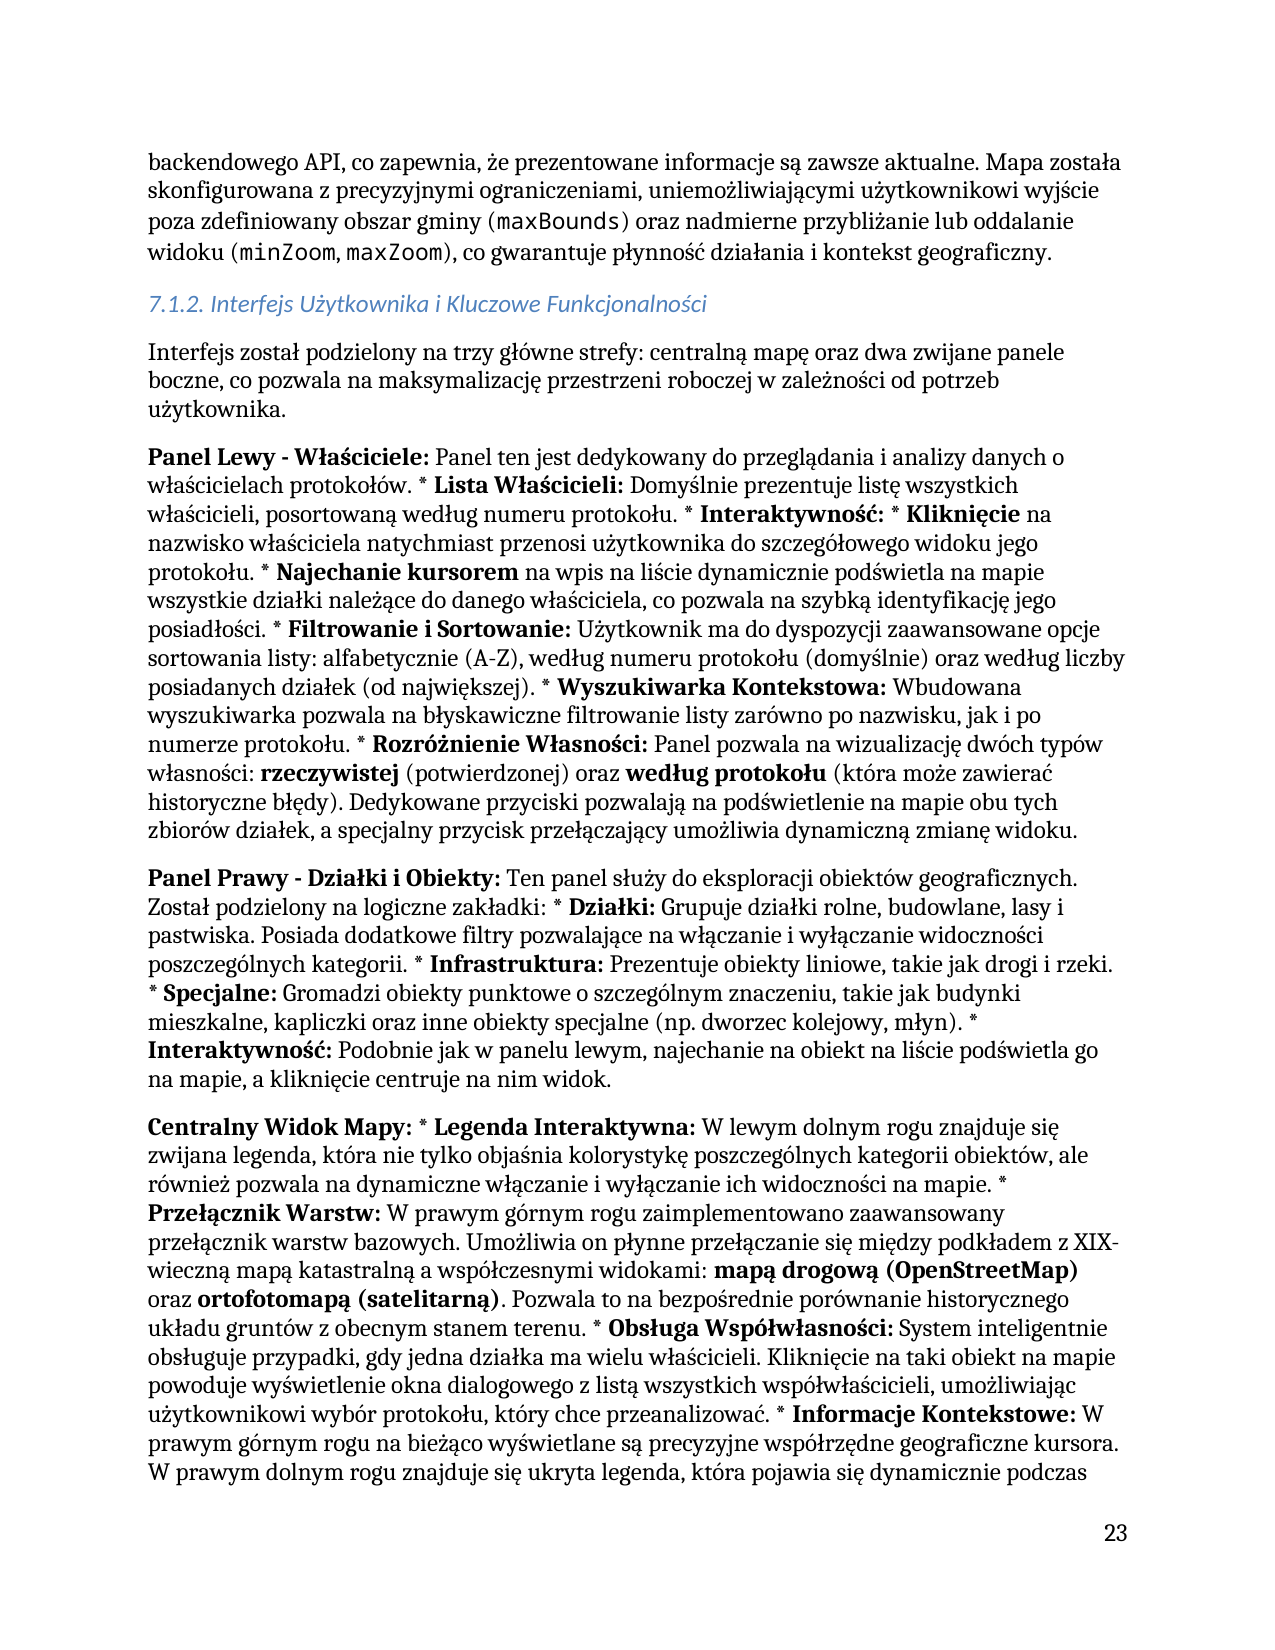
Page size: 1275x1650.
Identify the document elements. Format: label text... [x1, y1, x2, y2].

text Panel Lewy - Właściciele: Panel ten jest dedykowany do przeglądania i analizy danych o właścicielach protokołów. * Lista Właścicieli: Domyślnie prezentuje listę wszystkich właścicieli, posortowaną według numeru protokołu. * Interaktywność: * Kliknięcie na nazwisko właściciela natychmiast przenosi użytkownika do szczegółowego widoku jego protokołu. * Najechanie kursorem na wpis na liście dynamicznie podświetla na mapie wszystkie działki należące do danego właściciela, co pozwala na szybką identyfikację jego posiadłości. * Filtrowanie i Sortowanie: Użytkownik ma do dyspozycji zaawansowane opcje sortowania listy: alfabetycznie (A-Z), według numeru protokołu (domyślnie) oraz według liczby posiadanych działek (od największej). * Wyszukiwarka Kontekstowa: Wbudowana wyszukiwarka pozwala na błyskawiczne filtrowanie listy zarówno po nazwisku, jak i po numerze protokołu. * Rozróżnienie Własności: Panel pozwala na wizualizację dwóch typów własności: rzeczywistej (potwierdzonej) oraz według protokołu (która może zawierać historyczne błędy). Dedykowane przyciski pozwalają na podświetlenie na mapie obu tych zbiorów działek, a specjalny przycisk przełączający umożliwia dynamiczną zmianę widoku. [148, 443, 1127, 845]
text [148, 1113, 1127, 1486]
text Panel Prawy - Działki i Obiekty: Ten panel służy do eksploracji obiektów geograficznych. Został podzielony na logiczne zakładki: * Działki: Grupuje działki rolne, budowlane, lasy i pastwiska. Posiada dodatkowe filtry pozwalające na włączanie i wyłączanie widoczności poszczególnych kategorii. * Infrastruktura: Prezentuje obiekty liniowe, takie jak drogi i rzeki. * Specjalne: Gromadzi obiekty punktowe o szczególnym znaczeniu, takie jak budynki mieszkalne, kapliczki oraz inne obiekty specjalne (np. dworzec kolejowy, młyn). * Interaktywność: Podobnie jak w panelu lewym, najechanie na obiekt na liście podświetla go na mapie, a kliknięcie centruje na nim widok. [148, 864, 1127, 1094]
text Interfejs został podzielony na trzy główne strefy: centralną mapę oraz dwa zwijane panele boczne, co pozwala na maksymalizację przestrzeni roboczej w zależności od potrzeb użytkownika. [148, 338, 1127, 424]
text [148, 148, 1127, 268]
subtitle 7.1.2. Interfejs Użytkownika i Kluczowe Funkcjonalności [148, 288, 1127, 319]
